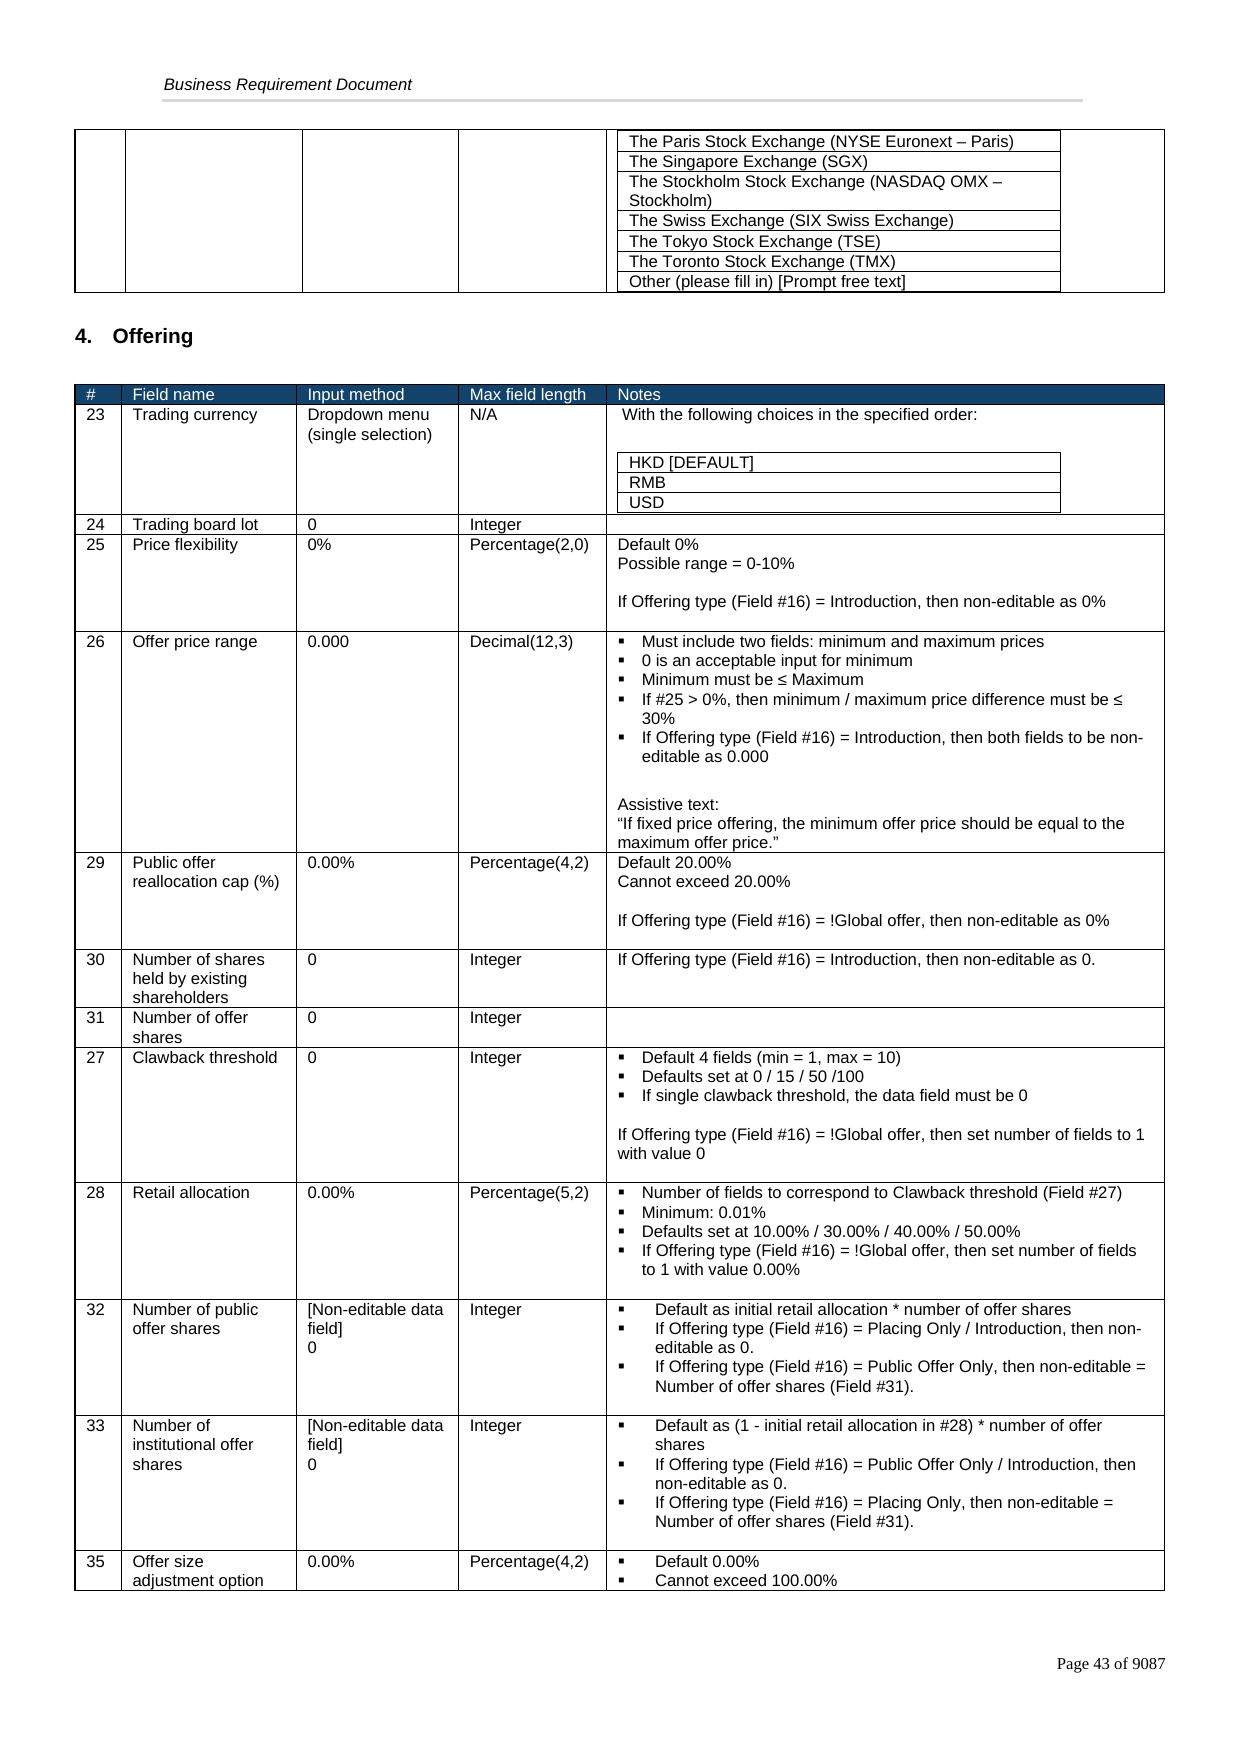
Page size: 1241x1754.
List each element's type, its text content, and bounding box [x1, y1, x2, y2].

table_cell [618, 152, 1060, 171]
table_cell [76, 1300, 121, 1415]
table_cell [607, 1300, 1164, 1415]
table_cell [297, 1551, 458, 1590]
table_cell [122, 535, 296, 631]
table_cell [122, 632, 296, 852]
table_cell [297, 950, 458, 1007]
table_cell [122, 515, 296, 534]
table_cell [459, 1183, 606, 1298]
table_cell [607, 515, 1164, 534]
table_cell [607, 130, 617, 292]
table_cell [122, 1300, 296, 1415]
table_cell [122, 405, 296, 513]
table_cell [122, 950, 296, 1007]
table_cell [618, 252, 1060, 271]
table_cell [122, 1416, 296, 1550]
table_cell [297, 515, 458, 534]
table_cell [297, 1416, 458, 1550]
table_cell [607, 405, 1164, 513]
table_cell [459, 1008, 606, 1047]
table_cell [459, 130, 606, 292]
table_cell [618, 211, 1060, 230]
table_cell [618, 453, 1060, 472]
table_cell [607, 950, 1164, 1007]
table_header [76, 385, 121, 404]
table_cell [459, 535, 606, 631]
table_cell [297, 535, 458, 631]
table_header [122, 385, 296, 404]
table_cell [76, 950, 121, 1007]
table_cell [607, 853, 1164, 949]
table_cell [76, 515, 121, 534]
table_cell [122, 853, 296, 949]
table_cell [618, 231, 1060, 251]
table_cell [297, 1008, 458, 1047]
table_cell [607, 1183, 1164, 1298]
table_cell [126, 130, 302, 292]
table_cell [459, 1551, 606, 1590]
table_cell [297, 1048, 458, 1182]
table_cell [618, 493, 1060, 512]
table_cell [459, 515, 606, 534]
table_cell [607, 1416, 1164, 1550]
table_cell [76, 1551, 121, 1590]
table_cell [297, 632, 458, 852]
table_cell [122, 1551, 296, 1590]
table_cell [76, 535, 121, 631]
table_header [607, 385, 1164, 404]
list Offering [75, 323, 1165, 347]
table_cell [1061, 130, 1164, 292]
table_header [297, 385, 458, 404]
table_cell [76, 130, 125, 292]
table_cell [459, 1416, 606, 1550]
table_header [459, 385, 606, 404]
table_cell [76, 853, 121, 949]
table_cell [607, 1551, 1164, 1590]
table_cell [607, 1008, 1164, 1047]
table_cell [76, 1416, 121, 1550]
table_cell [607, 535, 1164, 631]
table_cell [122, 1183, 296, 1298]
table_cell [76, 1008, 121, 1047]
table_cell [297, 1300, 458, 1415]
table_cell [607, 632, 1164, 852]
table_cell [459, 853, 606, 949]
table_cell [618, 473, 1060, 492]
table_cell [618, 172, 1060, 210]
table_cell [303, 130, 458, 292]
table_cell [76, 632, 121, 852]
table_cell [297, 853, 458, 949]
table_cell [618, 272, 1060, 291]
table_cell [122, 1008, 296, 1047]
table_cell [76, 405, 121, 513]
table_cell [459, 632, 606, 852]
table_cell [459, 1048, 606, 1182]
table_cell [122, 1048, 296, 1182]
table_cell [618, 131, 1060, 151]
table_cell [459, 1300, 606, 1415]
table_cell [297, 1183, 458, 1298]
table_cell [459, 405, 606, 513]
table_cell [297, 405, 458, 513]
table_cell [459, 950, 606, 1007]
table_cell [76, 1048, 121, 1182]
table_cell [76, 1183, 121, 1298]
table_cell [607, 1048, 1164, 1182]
